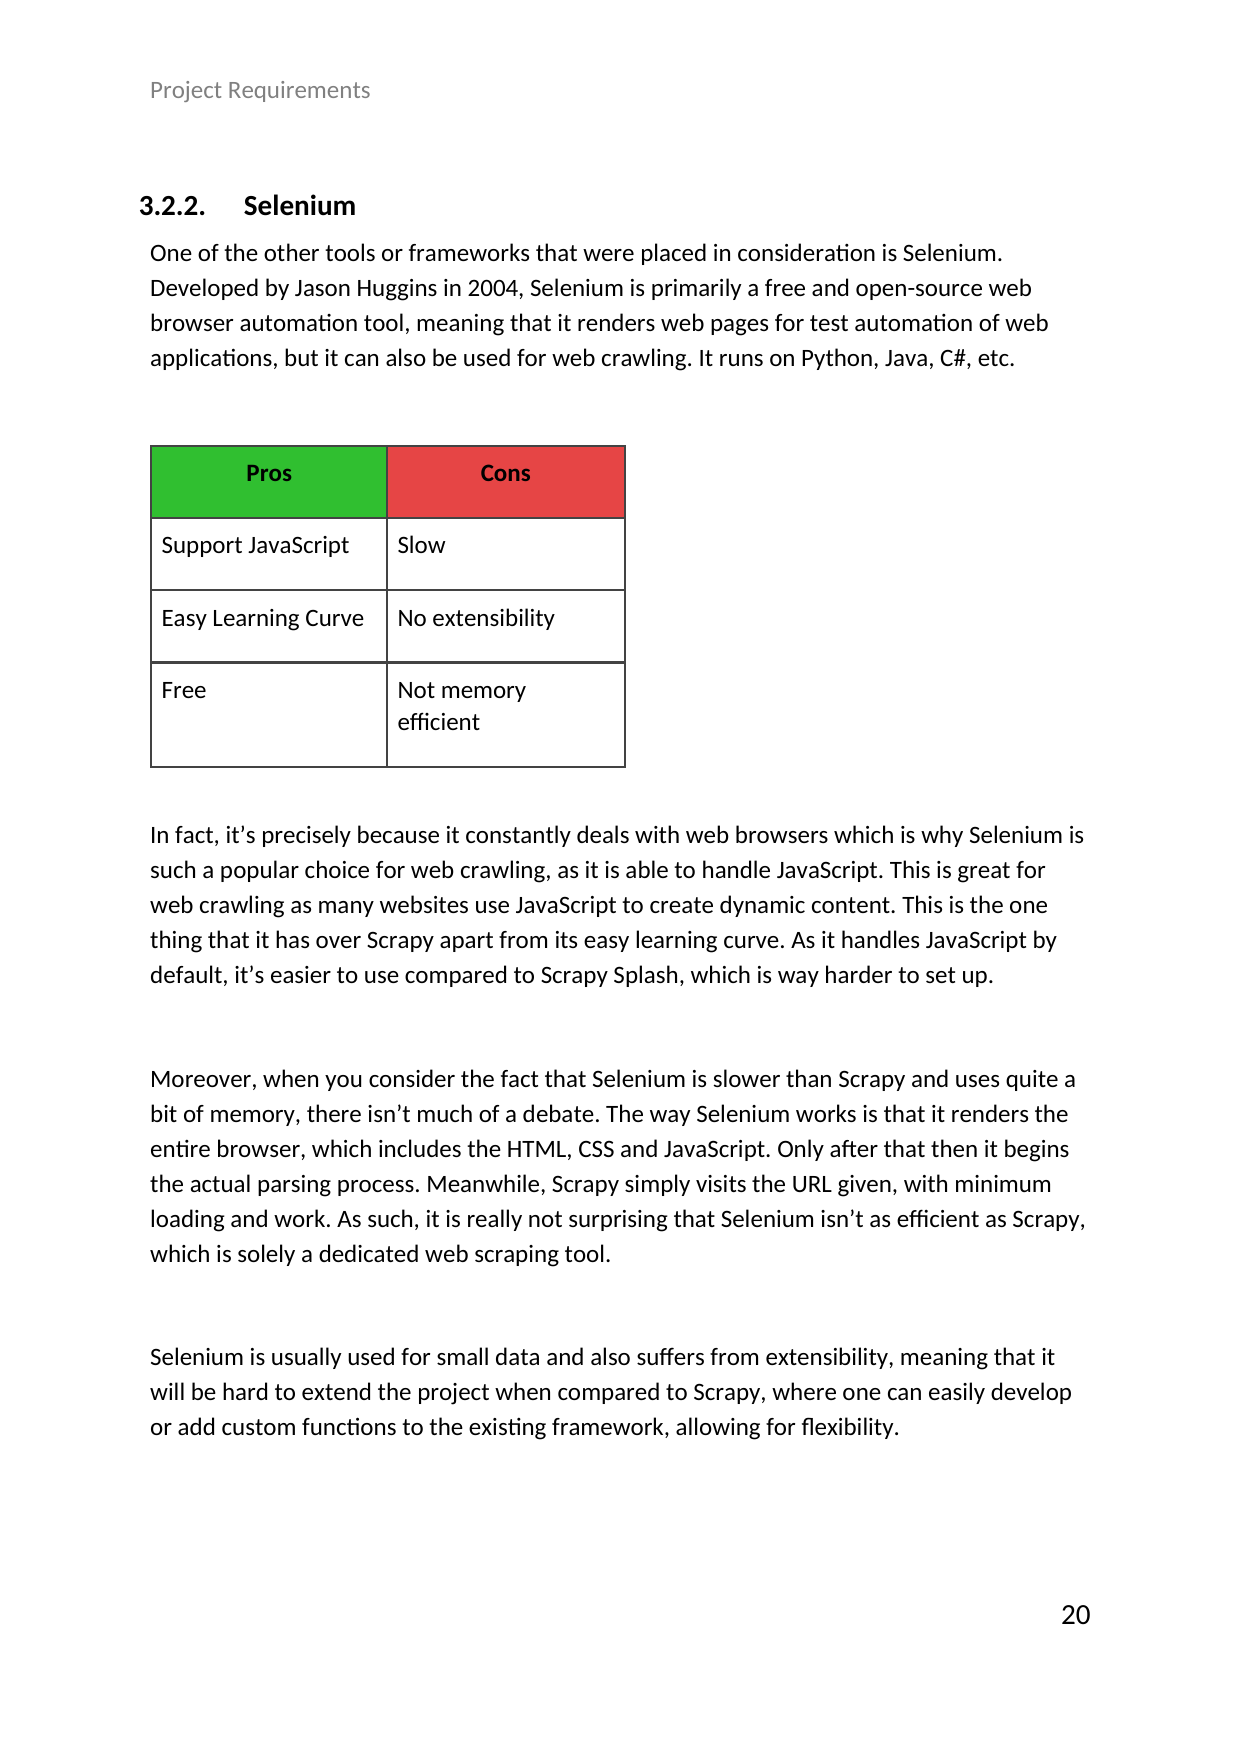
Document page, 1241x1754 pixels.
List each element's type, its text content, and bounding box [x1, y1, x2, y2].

text Selenium is usually used for small data and also suffers from extensibility, meaning that it will be hard to extend the project when compared to Scrapy, where one can easily develop or add custom functions to the existing framework, allowing for flexibility. [150, 1341, 1090, 1442]
table_header Pros [152, 447, 386, 517]
text Moreover, when you consider the fact that Selenium is slower than Scrapy and uses quite a bit of memory, there isn’t much of a debate. The way Selenium works is that it renders the entire browser, which includes the HTML, CSS and JavaScript. Only after that then it begins the actual parsing process. Meanwhile, Scrapy simply visits the URL given, with minimum loading and work. As such, it is really not surprising that Selenium isn’t as efficient as Scrapy, which is solely a dedicated web scraping tool. [150, 1063, 1090, 1268]
table_cell Support JavaScript [152, 519, 386, 589]
subtitle Selenium [206, 187, 1090, 223]
text One of the other tools or frameworks that were placed in consideration is Selenium. Developed by Jason Huggins in 2004, Selenium is primarily a free and open-source web browser automation tool, meaning that it renders web pages for test automation of web applications, but it can also be used for web crawling. It runs on Python, Java, C#, etc. [150, 237, 1090, 372]
table_cell Not memory efficient [388, 664, 624, 766]
table_cell No extensibility [388, 591, 624, 661]
table_cell Free [152, 664, 386, 766]
table_cell Easy Learning Curve [152, 591, 386, 661]
table_cell Slow [388, 519, 624, 589]
text In fact, it’s precisely because it constantly deals with web browsers which is why Selenium is such a popular choice for web crawling, as it is able to handle JavaScript. This is great for web crawling as many websites use JavaScript to create dynamic content. This is the one thing that it has over Scrapy apart from its easy learning curve. As it handles JavaScript by default, it’s easier to use compared to Scrapy Splash, which is way harder to set up. [150, 819, 1090, 990]
table_header Cons [388, 447, 624, 517]
